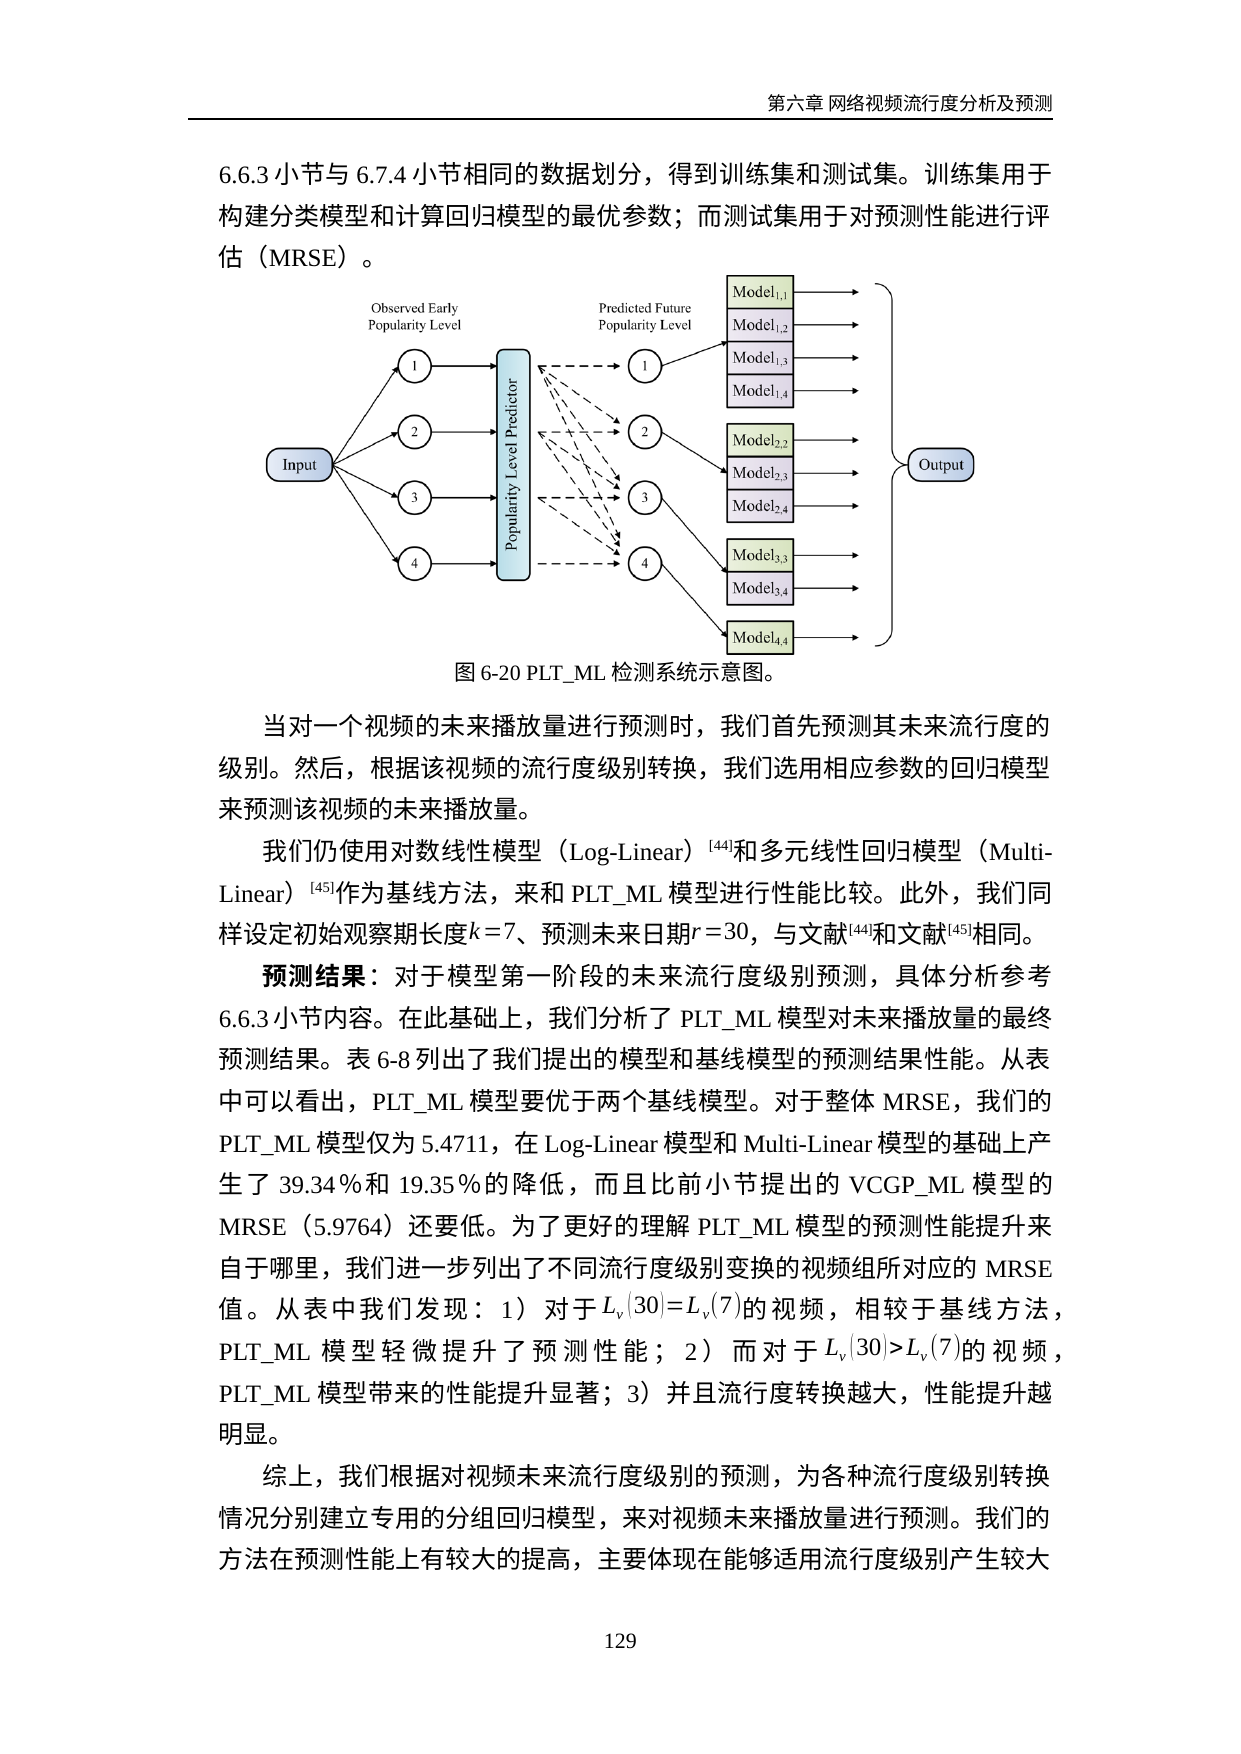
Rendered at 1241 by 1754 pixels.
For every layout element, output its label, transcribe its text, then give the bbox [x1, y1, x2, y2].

text 图6-20 PLT_ML检测系统示意图。 [187, 655, 1053, 686]
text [219, 150, 1053, 275]
text 当对一个视频的未来播放量进行预测时，我们首先预测其未来流行度的级别。然后，根据该视频的流行度级别转换，我们选用相应参数的回归模型来预测该视频的未来播放量。 [219, 702, 1053, 827]
picture [265, 275, 975, 655]
text 我们仍使用对数线性模型（Log-Linear）[44]和多元线性回归模型（Multi-Linear）[45]作为基线方法，来和PLT_ML模型进行性能比较。此外，我们同样设定初始观察期长度、预测未来日期，与文献[44]和文献[45]相同。 [219, 827, 1053, 952]
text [219, 1452, 1053, 1577]
text 预测结果：对于模型第一阶段的未来流行度级别预测，具体分析参考6.6.3小节内容。在此基础上，我们分析了PLT_ML模型对未来播放量的最终预测结果。表6-8列出了我们提出的模型和基线模型的预测结果性能。从表中可以看出，PLT_ML模型要优于两个基线模型。对于整体MRSE，我们的PLT_ML模型仅为5.4711，在Log-Linear模型和Multi-Linear模型的基础上产生了39.34％和19.35％的降低，而且比前小节提出的VCGP_ML模型的MRSE（5.9764）还要低。为了更好的理解PLT_ML模型的预测性能提升来自于哪里，我们进一步列出了不同流行度级别变换的视频组所对应的MRSE值。从表中我们发现：1）对于的视频，相较于基线方法，PLT_ML模型轻微提升了预测性能；2）而对于的视频，PLT_ML模型带来的性能提升显著；3）并且流行度转换越大，性能提升越明显。 [219, 952, 1053, 1452]
